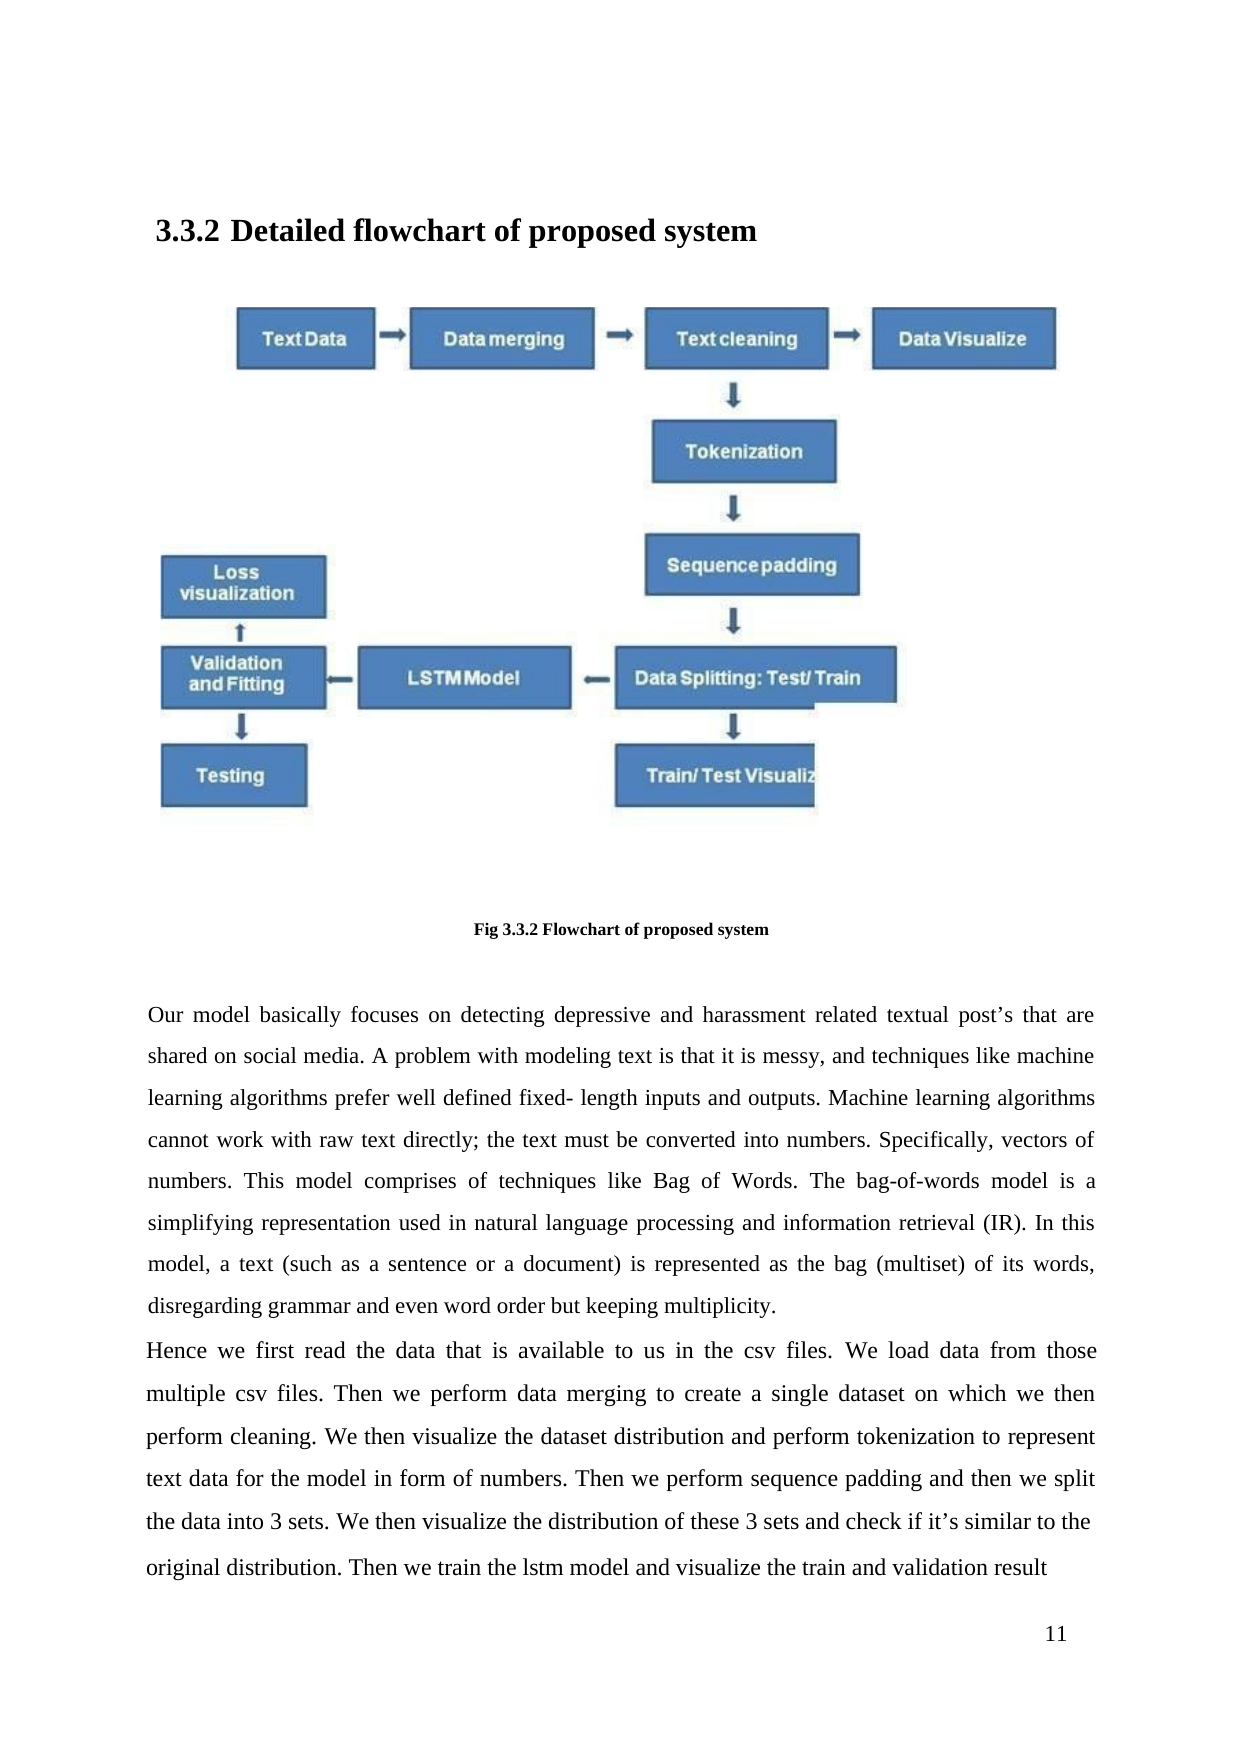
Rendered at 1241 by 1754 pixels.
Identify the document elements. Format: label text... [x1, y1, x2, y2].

text Fig 3.3.2 Flowchart of proposed system [197, 919, 1045, 939]
text Hence we first read the data that is available to us in the csv files. We load data from those multiple csv files. Then we perform data merging to create a single dataset on which we then perform cleaning. We then visualize the dataset distribution and perform tokenization to represent text data for the model in form of numbers. Then we perform sequence padding and then we split the data into 3 sets. We then visualize the distribution of these 3 sets and check if it’s similar to the [146, 1336, 1097, 1535]
picture [160, 307, 1099, 848]
text original distribution. Then we train the lstm model and visualize the train and validation result [146, 1552, 1097, 1580]
text Our model basically focuses on detecting depressive and harassment related textual post’s that are shared on social media. A problem with modeling text is that it is messy, and techniques like machine learning algorithms prefer well defined fixed- length inputs and outputs. Machine learning algorithms cannot work with raw text directly; the text must be converted into numbers. Specifically, vectors of numbers. This model comprises of techniques like Bag of Words. The bag-of-words model is a simplifying representation used in natural language processing and information retrieval (IR). In this model, a text (such as a sentence or a document) is represented as the bag (multiset) of its words, disregarding grammar and even word order but keeping multiplicity. [148, 1001, 1097, 1318]
subtitle Detailed flowchart of proposed system [155, 211, 1209, 248]
